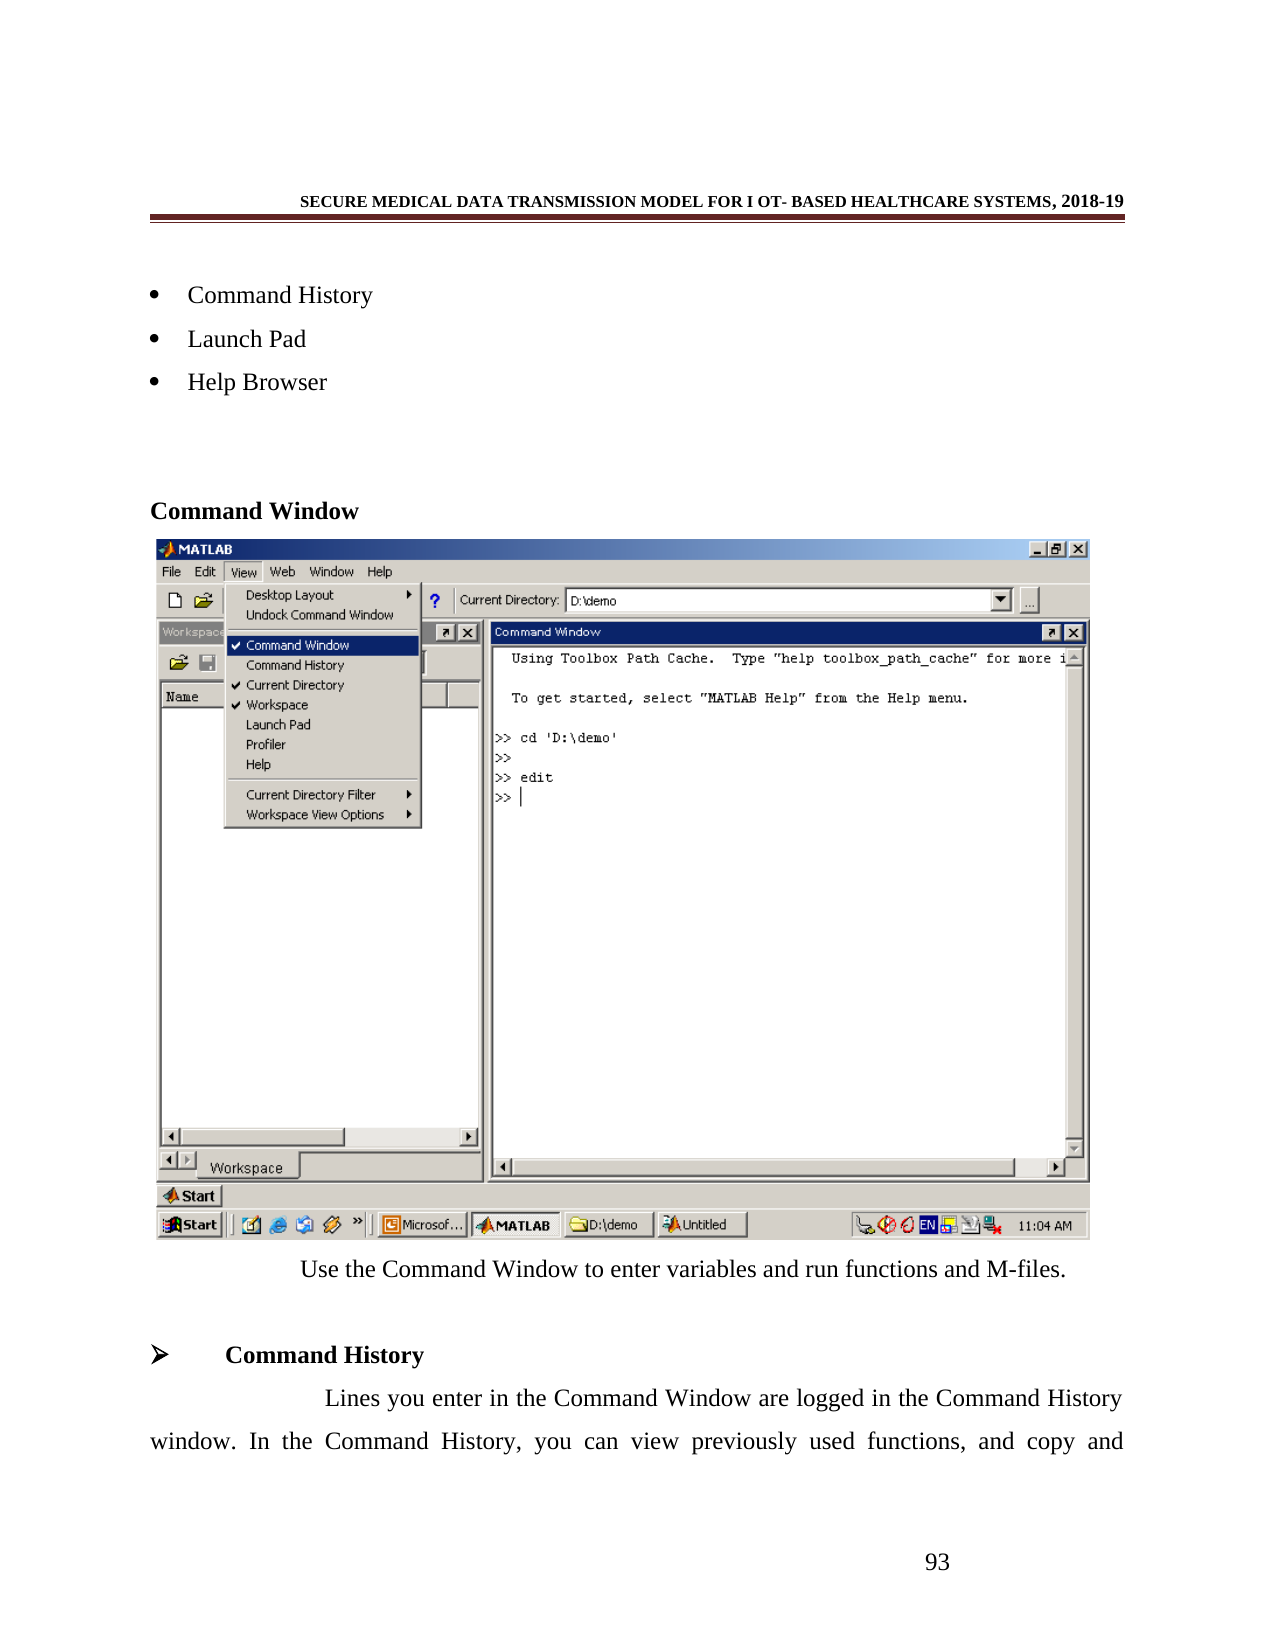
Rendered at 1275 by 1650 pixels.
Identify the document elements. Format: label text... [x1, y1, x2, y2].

text Command Window [150, 496, 1125, 525]
list Command History [150, 281, 1125, 309]
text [150, 1383, 1125, 1455]
list Help Browser [150, 367, 1125, 396]
picture [156, 539, 1090, 1240]
list Launch Pad [150, 324, 1125, 352]
text Use the Command Window to enter variables and run functions and M-files. [150, 1254, 1125, 1282]
list Command History [150, 1340, 1125, 1369]
